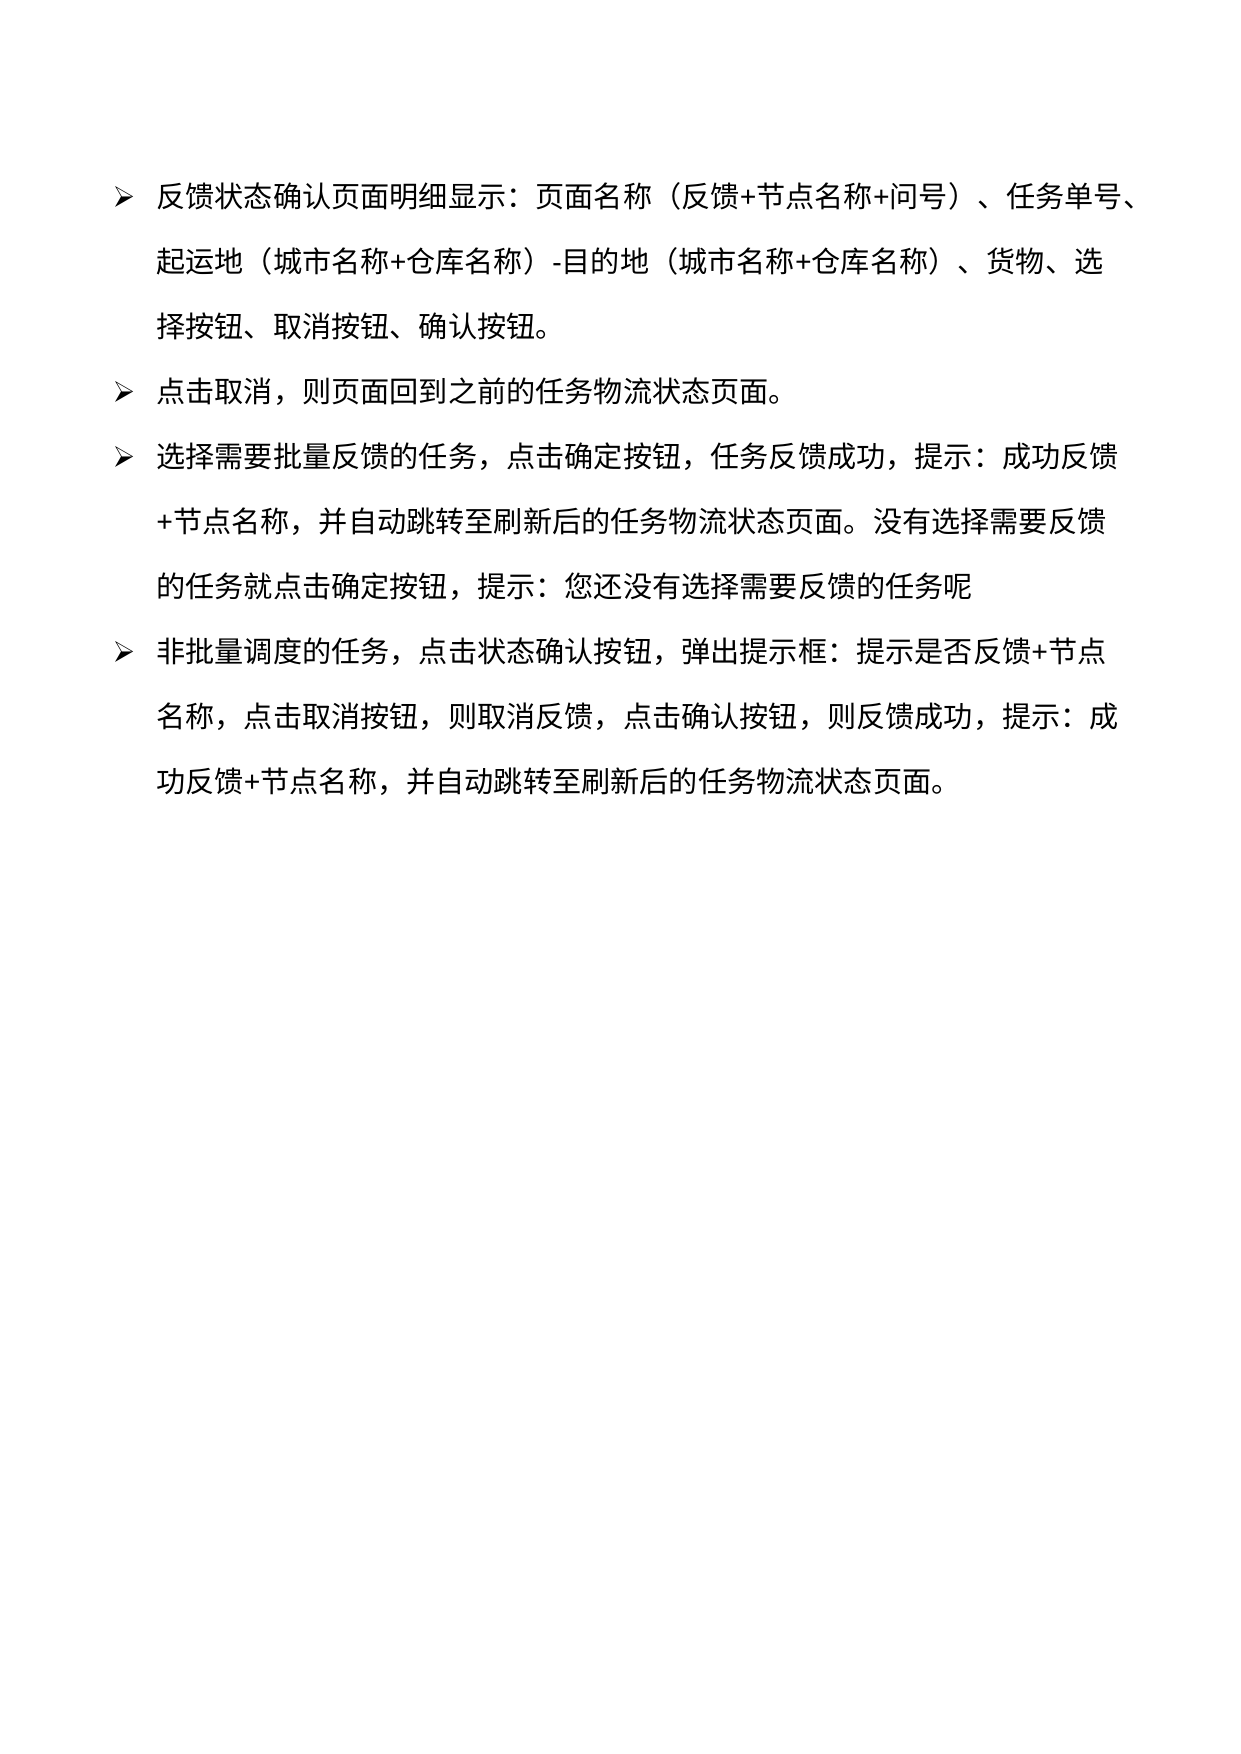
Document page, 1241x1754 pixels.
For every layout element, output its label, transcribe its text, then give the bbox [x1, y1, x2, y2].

list 选择需要批量反馈的任务，点击确定按钮，任务反馈成功，提示：成功反馈+节点名称，并自动跳转至刷新后的任务物流状态页面。没有选择需要反馈的任务就点击确定按钮，提示：您还没有选择需要反馈的任务呢 [112, 422, 1128, 617]
list 点击取消，则页面回到之前的任务物流状态页面。 [112, 357, 1128, 422]
list 非批量调度的任务，点击状态确认按钮，弹出提示框：提示是否反馈+节点名称，点击取消按钮，则取消反馈，点击确认按钮，则反馈成功，提示：成功反馈+节点名称，并自动跳转至刷新后的任务物流状态页面。 [112, 617, 1128, 812]
list 反馈状态确认页面明细显示：页面名称（反馈+节点名称+问号）、任务单号、起运地（城市名称+仓库名称）-目的地（城市名称+仓库名称）、货物、选择按钮、取消按钮、确认按钮。 [112, 162, 1128, 357]
